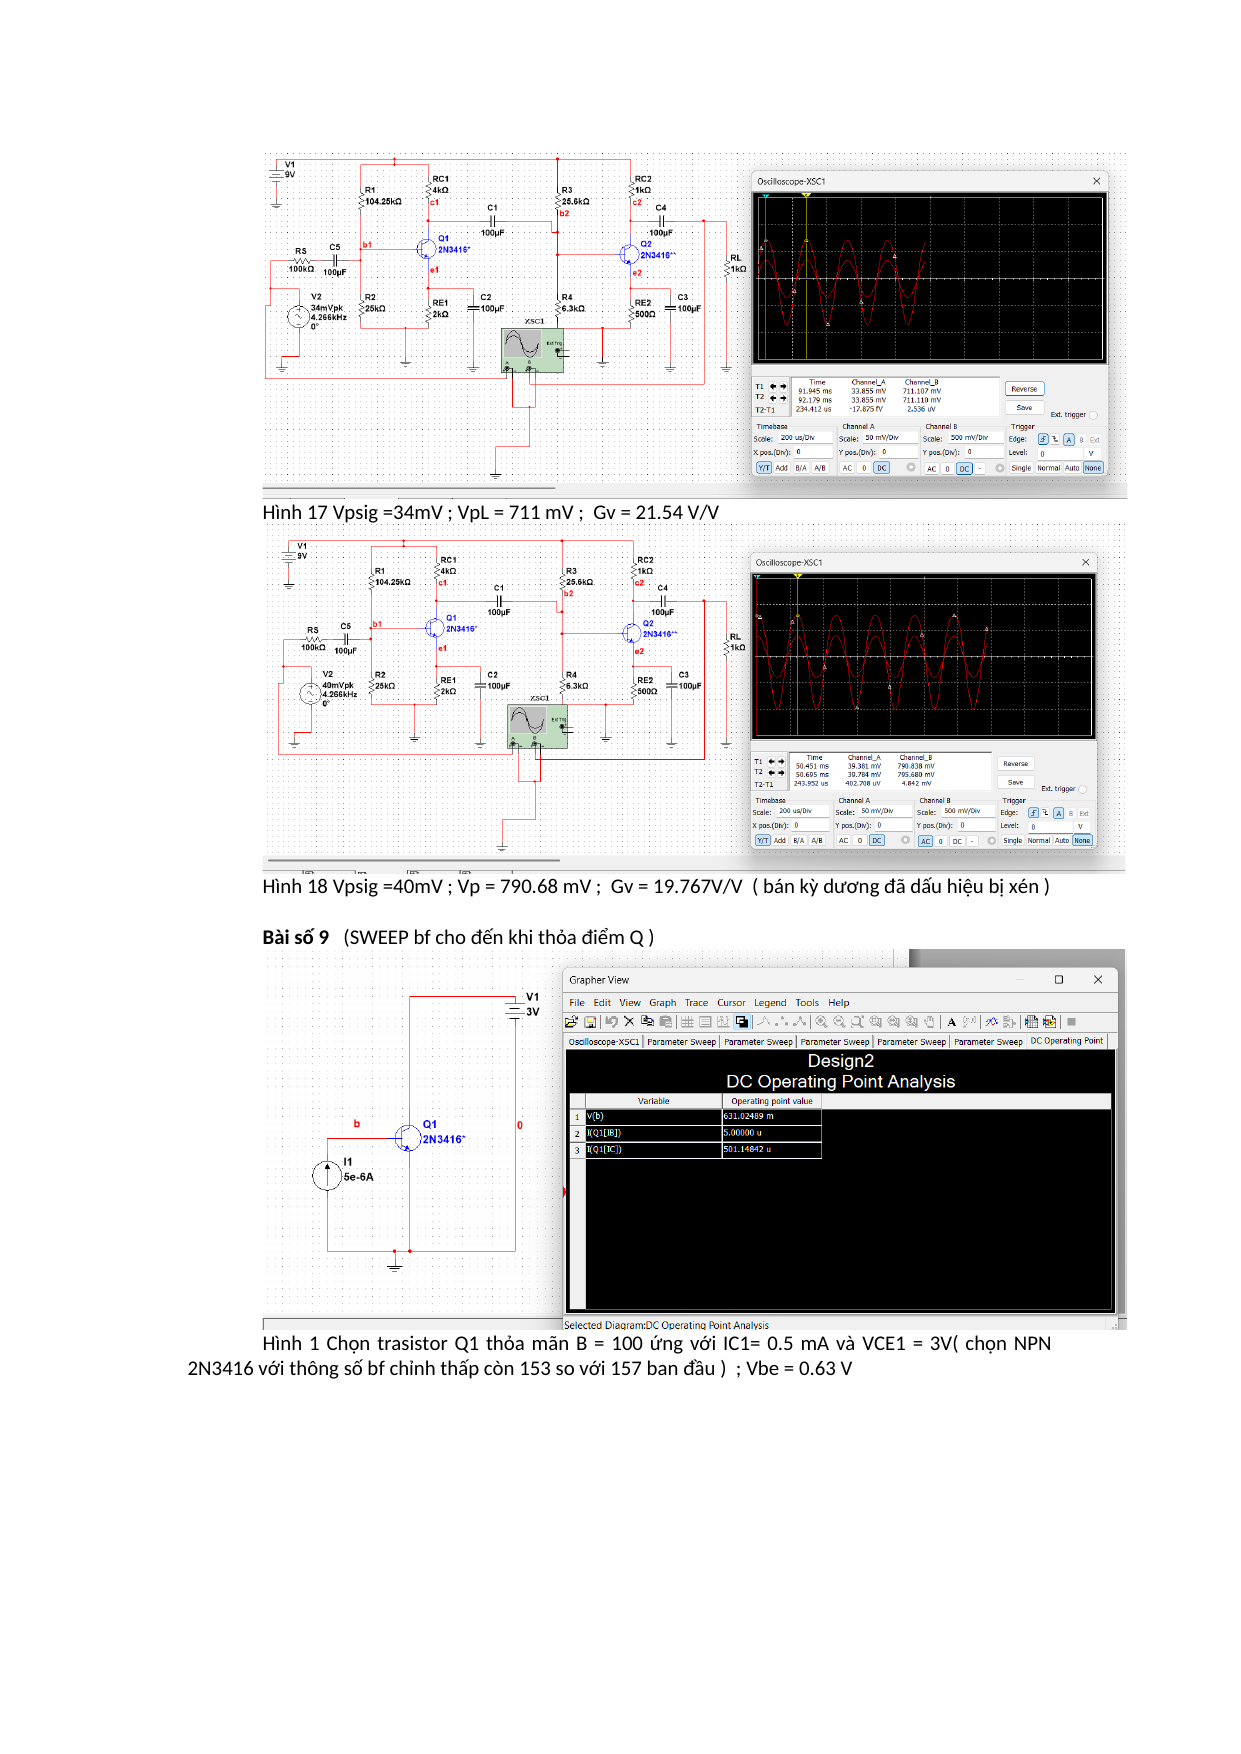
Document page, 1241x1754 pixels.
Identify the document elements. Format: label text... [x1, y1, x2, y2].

text Bài số 9 (SWEEP bf cho đến khi thỏa điểm Q ) [187, 924, 1053, 950]
text Hình 17 Vpsig =34mV ; VpL = 711 mV ; Gv = 21.54 V/V [187, 499, 1053, 524]
picture [262, 524, 1126, 874]
picture [262, 949, 1128, 1330]
text Hình 1 Chọn trasistor Q1 thỏa mãn B = 100 ứng với IC1= 0.5 mA và VCE1 = 3V( chọn NPN 2N3416 với thông số bf chỉnh thấp còn 153 so với 157 ban đầu ) ; Vbe = 0.63 V [187, 1330, 1053, 1381]
text Hình 18 Vpsig =40mV ; Vp = 790.68 mV ; Gv = 19.767V/V ( bán kỳ dương đã dấu hiệu bị xén ) [187, 873, 1053, 899]
picture [262, 150, 1128, 499]
